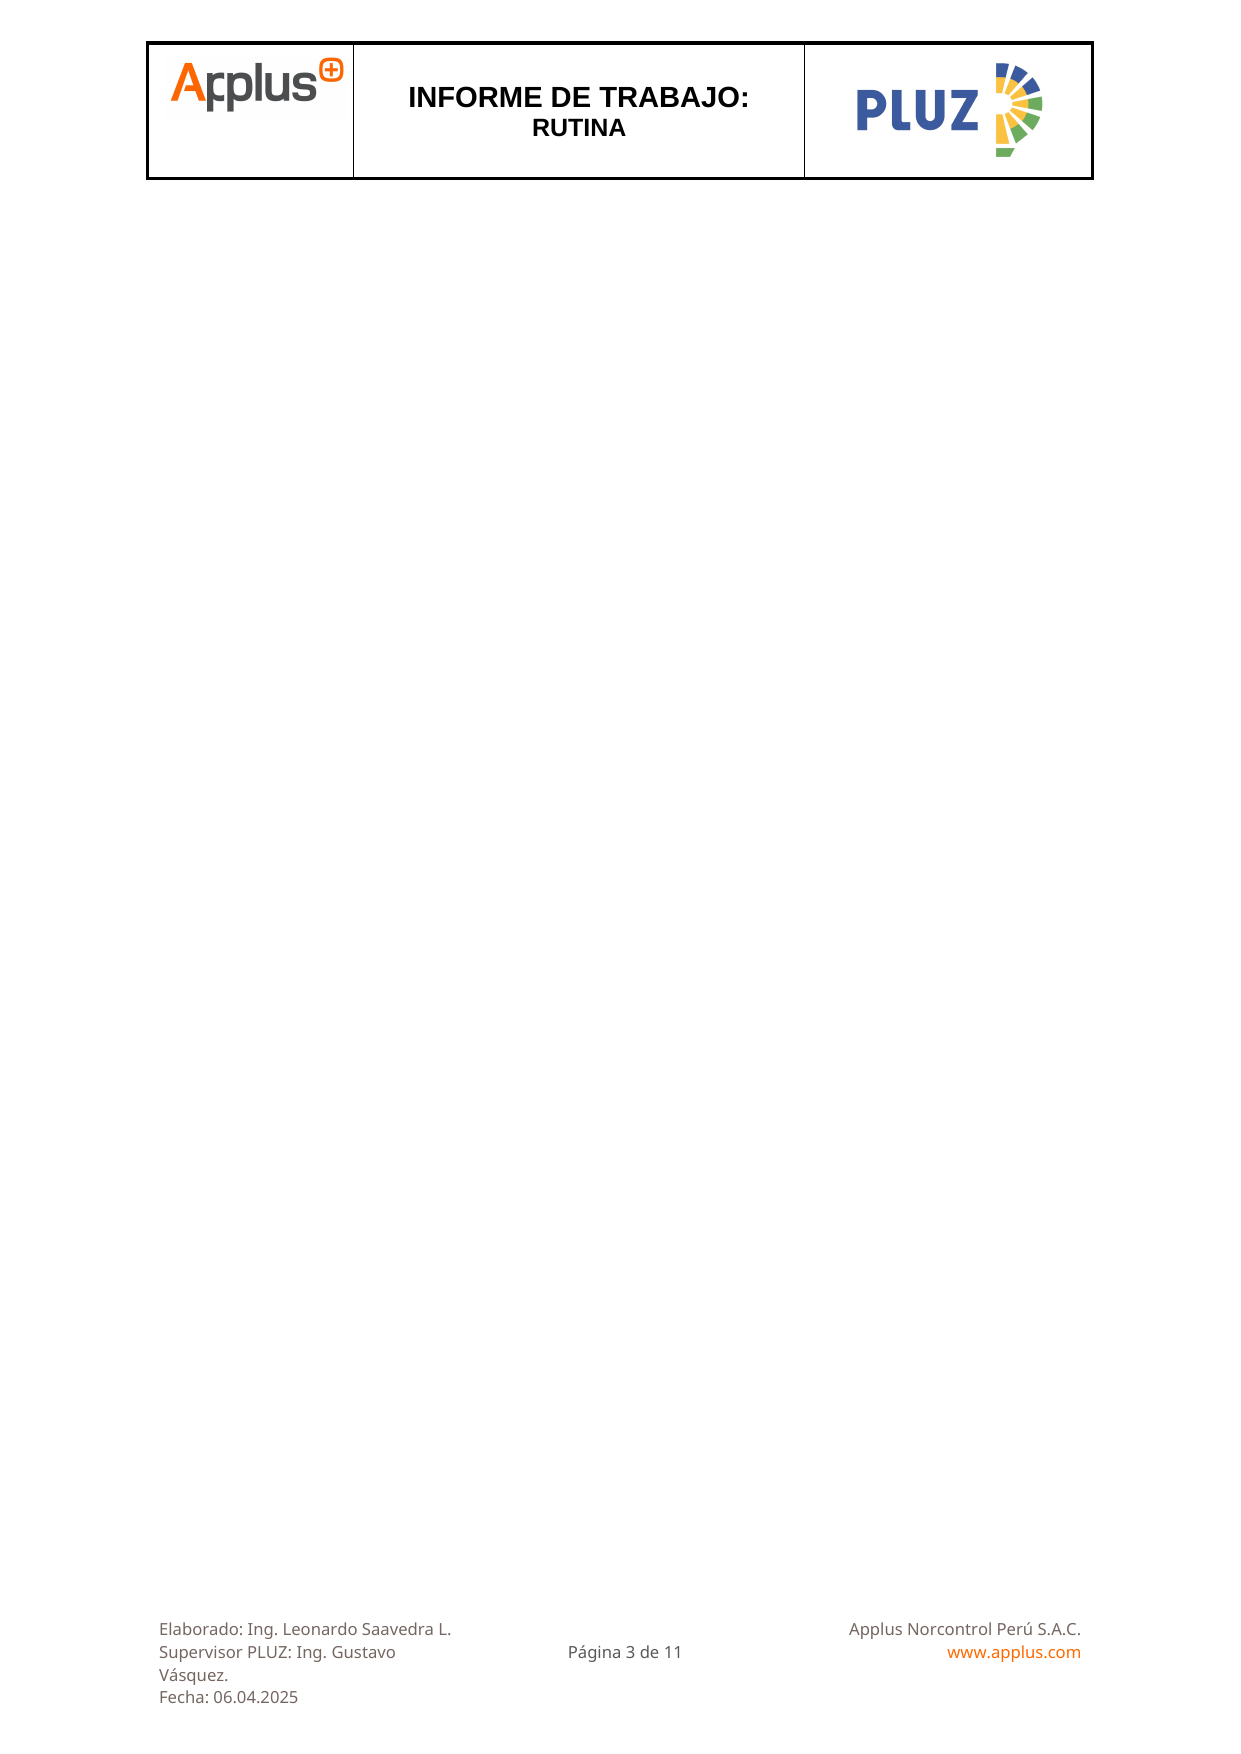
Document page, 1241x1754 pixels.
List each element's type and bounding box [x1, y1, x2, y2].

picture [165, 55, 348, 120]
picture [847, 50, 1050, 165]
